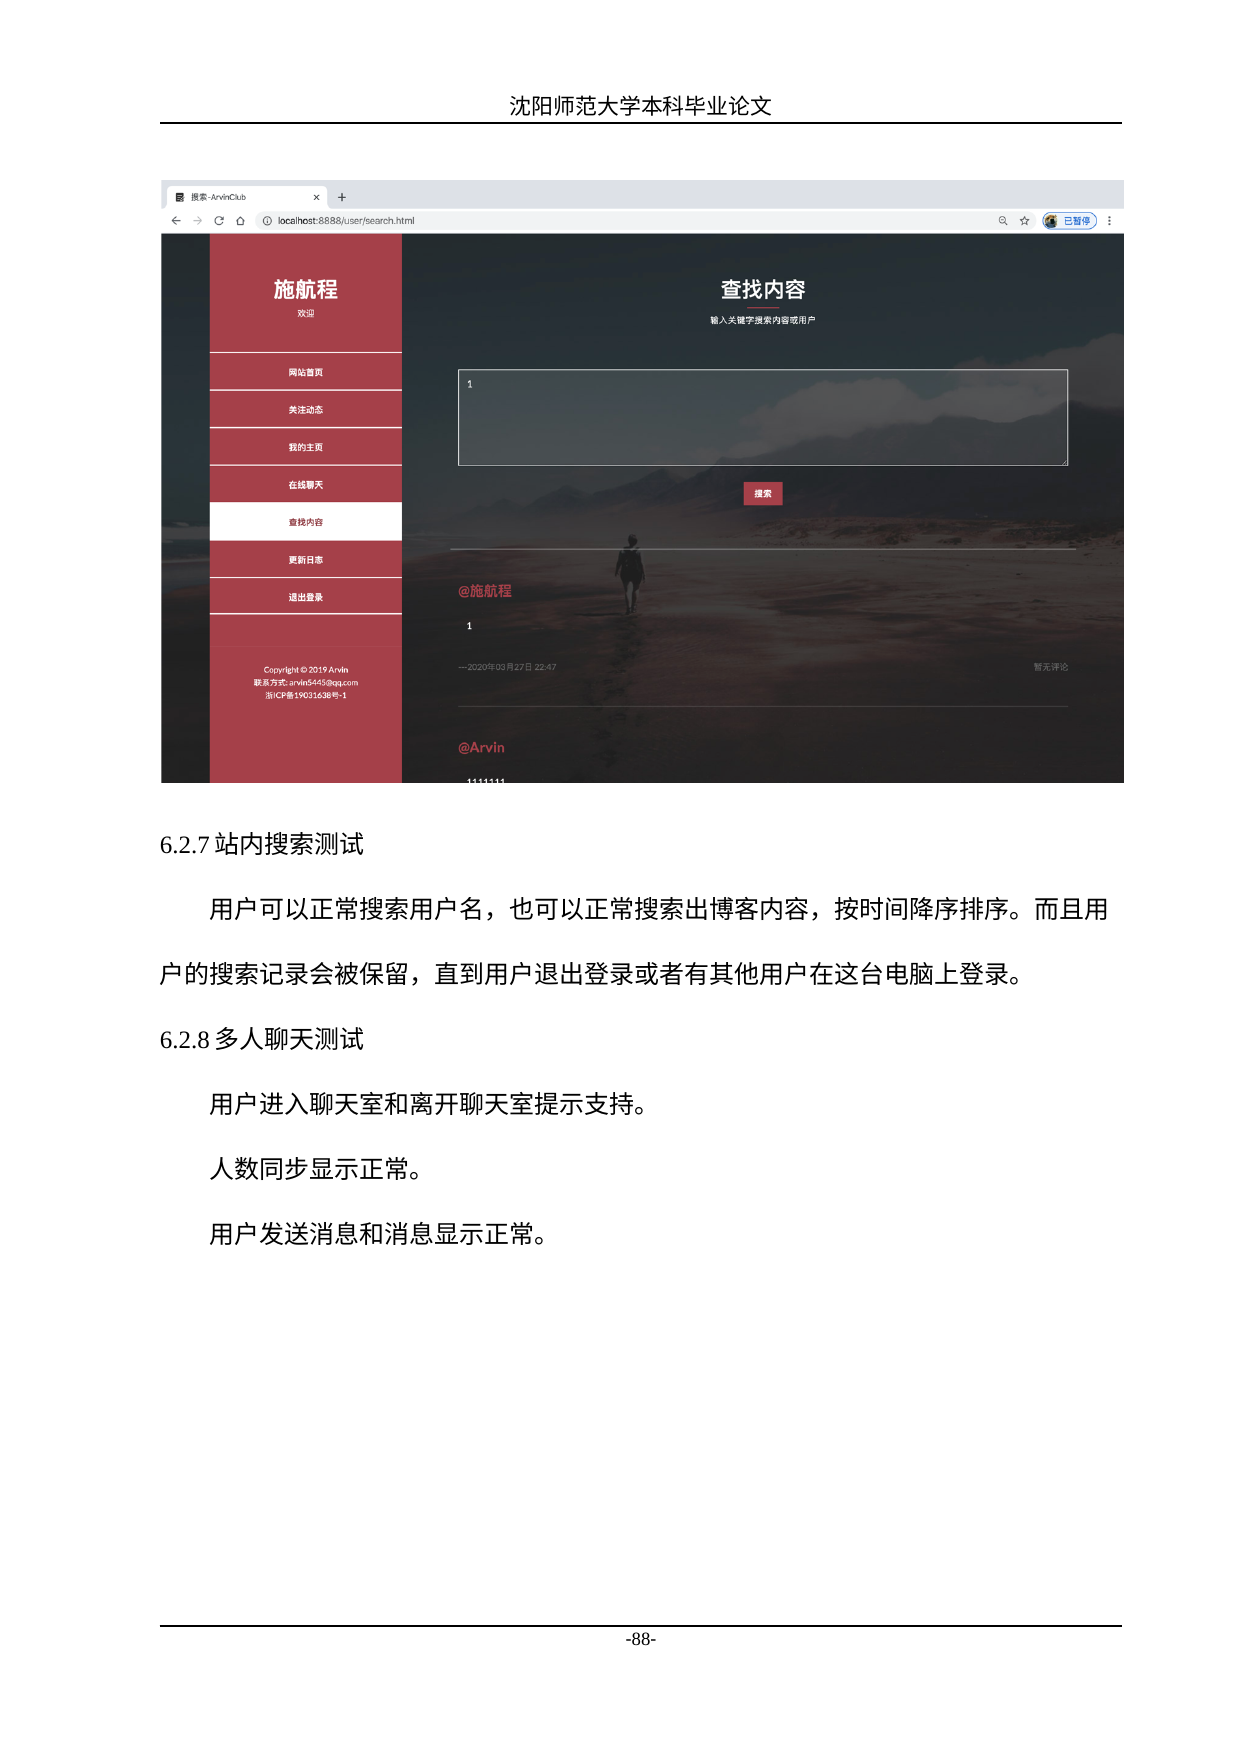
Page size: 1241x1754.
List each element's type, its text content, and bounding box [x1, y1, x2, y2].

picture [161, 180, 1124, 783]
subtitle 6.2.8多人聊天测试 [159, 1005, 1122, 1070]
text 用户可以正常搜索用户名，也可以正常搜索出博客内容，按时间降序排序。而且用户的搜索记录会被保留，直到用户退出登录或者有其他用户在这台电脑上登录。 [159, 875, 1122, 1005]
text 用户发送消息和消息显示正常。 [159, 1200, 1122, 1265]
text 用户进入聊天室和离开聊天室提示支持。 [159, 1070, 1122, 1135]
text 人数同步显示正常。 [159, 1135, 1122, 1200]
